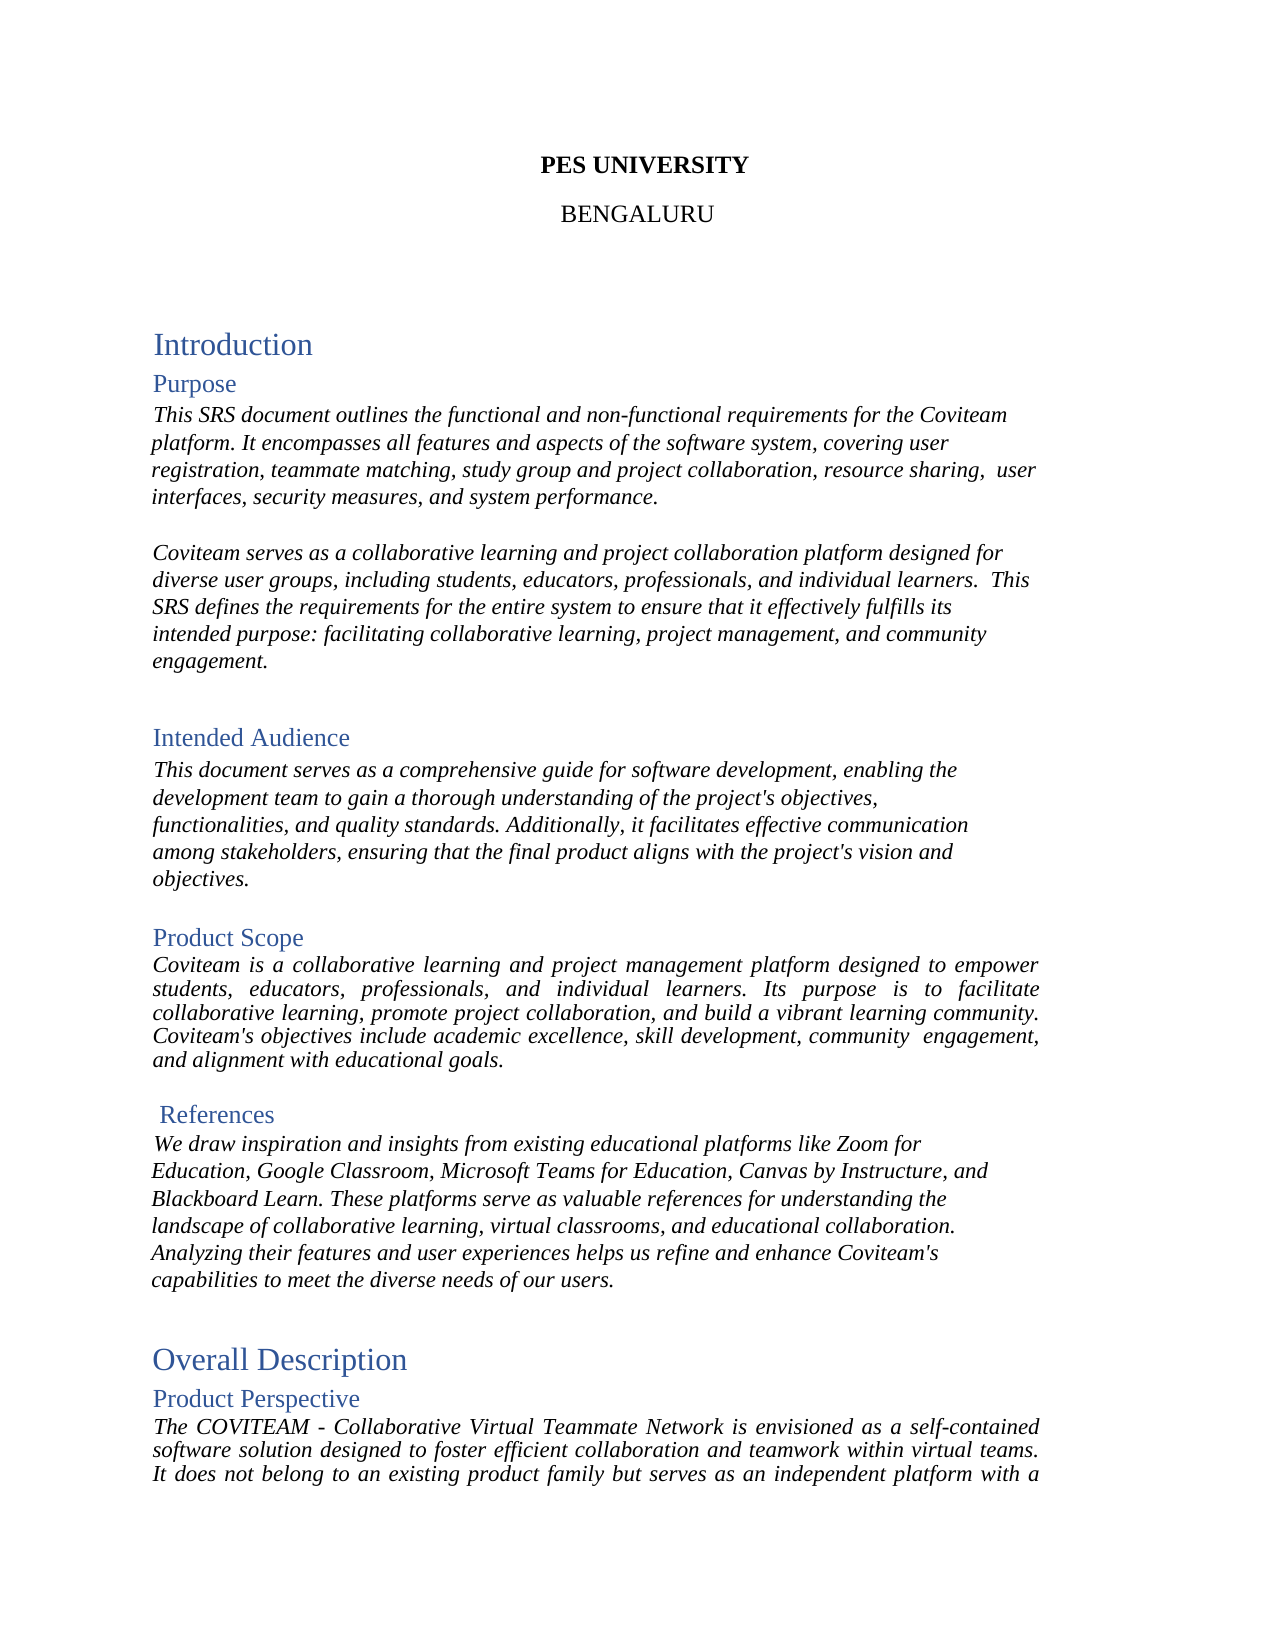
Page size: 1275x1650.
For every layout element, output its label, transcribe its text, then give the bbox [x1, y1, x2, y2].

text This SRS document outlines the functional and non-functional requirements for the Coviteam platform. It encompasses all features and aspects of the software system, covering user registration, teammate matching, study group and project collaboration, resource sharing, user interfaces, security measures, and system performance. [151, 402, 1042, 509]
text BENGALURU [560, 199, 1125, 228]
text Product Scope [153, 922, 1125, 952]
text This document serves as a comprehensive guide for software development, enabling the development team to gain a thorough understanding of the project's objectives, functionalities, and quality standards. Additionally, it facilitates effective communication among stakeholders, ensuring that the final product aligns with the project's vision and objectives. [152, 756, 1000, 891]
text Introduction [153, 325, 1125, 362]
text Purpose [153, 368, 1125, 398]
text Intended Audience [153, 722, 1125, 752]
text Coviteam serves as a collaborative learning and project collaboration platform designed for diverse user groups, including students, educators, professionals, and individual learners. This SRS defines the requirements for the entire system to ensure that it effectively fulfills its intended purpose: facilitating collaborative learning, project management, and community engagement. [152, 539, 1037, 674]
text Overall Description [152, 1340, 1125, 1377]
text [152, 1415, 1043, 1487]
text References [159, 1099, 1125, 1129]
text Product Perspective [153, 1383, 1125, 1413]
text We draw inspiration and insights from existing educational platforms like Zoom for Education, Google Classroom, Microsoft Teams for Education, Canvas by Instructure, and Blackboard Learn. These platforms serve as valuable references for understanding the landscape of collaborative learning, virtual classrooms, and educational collaboration. Analyzing their features and user experiences helps us refine and enhance Coviteam's capabilities to meet the diverse needs of our users. [151, 1130, 1014, 1292]
text PES UNIVERSITY [540, 150, 1125, 179]
text Coviteam is a collaborative learning and project management platform designed to empower students, educators, professionals, and individual learners. Its purpose is to facilitate collaborative learning, promote project collaboration, and build a vibrant learning community. Coviteam's objectives include academic excellence, skill development, community engagement, and alignment with educational goals. [152, 954, 1043, 1073]
